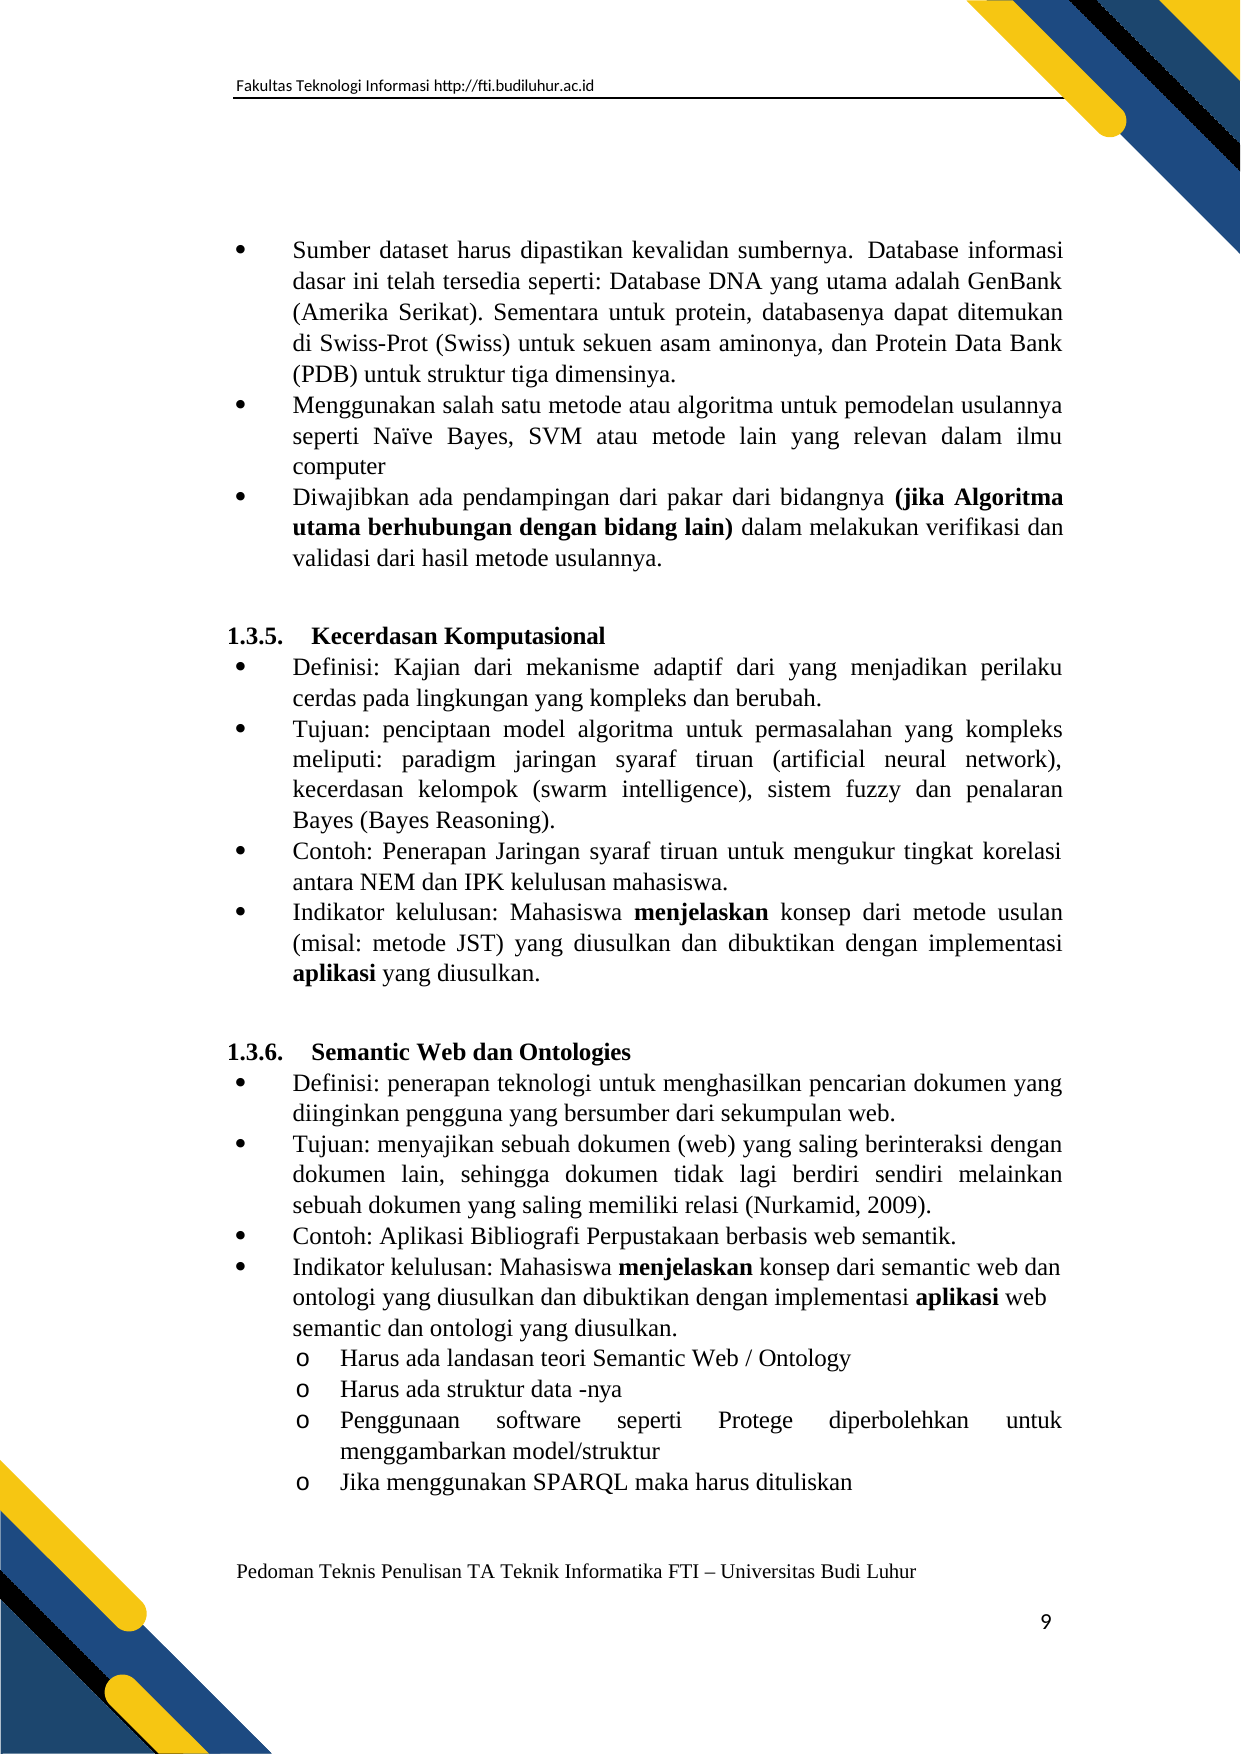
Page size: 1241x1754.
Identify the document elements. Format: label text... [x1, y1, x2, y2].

list Tujuan: penciptaan model algoritma untuk permasalahan yang kompleks meliputi: paradigm jaringan syaraf tiruan (artificial neural network), kecerdasan kelompok (swarm intelligence), sistem fuzzy dan penalaran Bayes (Bayes Reasoning). [236, 714, 1063, 834]
list Diwajibkan ada pendampingan dari pakar dari bidangnya (jika Algoritma utama berhubungan dengan bidang lain) dalam melakukan verifikasi dan validasi dari hasil metode usulannya. [236, 482, 1064, 571]
list Definisi: Kajian dari mekanisme adaptif dari yang menjadikan perilaku cerdas pada lingkungan yang kompleks dan berubah. [236, 652, 1063, 712]
list Jika menggunakan SPARQL maka harus dituliskan [295, 1467, 1090, 1498]
list Definisi: penerapan teknologi untuk menghasilkan pencarian dokumen yang diinginkan pengguna yang bersumber dari sekumpulan web. [236, 1068, 1063, 1127]
picture [1068, 0, 1241, 172]
list Indikator kelulusan: Mahasiswa menjelaskan konsep dari semantic web dan ontologi yang diusulkan dan dibuktikan dengan implementasi aplikasi web semantic dan ontologi yang diusulkan. [236, 1252, 1061, 1341]
list Harus ada landasan teori Semantic Web / Ontology [295, 1343, 1090, 1374]
picture [0, 1570, 184, 1754]
list Menggunakan salah satu metode atau algoritma untuk pemodelan usulannya seperti Naïve Bayes, SVM atau metode lain yang relevan dalam ilmu computer [236, 391, 1063, 480]
list Tujuan: menyajikan sebuah dokumen (web) yang saling berinteraksi dengan dokumen lain, sehingga dokumen tidak lagi berdiri sendiri melainkan sebuah dokumen yang saling memiliki relasi (Nurkamid, 2009). [236, 1129, 1063, 1218]
list Contoh: Aplikasi Bibliografi Perpustakaan berbasis web semantik. [236, 1221, 1090, 1250]
subtitle Kecerdasan Komputasional [227, 621, 1090, 650]
subtitle Semantic Web dan Ontologies [227, 1037, 1090, 1065]
list Indikator kelulusan: Mahasiswa menjelaskan konsep dari metode usulan (misal: metode JST) yang diusulkan dan dibuktikan dengan implementasi aplikasi yang diusulkan. [236, 897, 1063, 987]
list Sumber dataset harus dipastikan kevalidan sumbernya. Database informasi dasar ini telah tersedia seperti: Database DNA yang utama adalah GenBank (Amerika Serikat). Sementara untuk protein, databasenya dapat ditemukan di Swiss-Prot (Swiss) untuk sekuen asam aminonya, dan Protein Data Bank (PDB) untuk struktur tiga dimensinya. [236, 235, 1063, 388]
list Contoh: Penerapan Jaringan syaraf tiruan untuk mengukur tingkat korelasi antara NEM dan IPK kelulusan mahasiswa. [236, 836, 1063, 895]
list Harus ada struktur data -nya [295, 1374, 1090, 1405]
list Penggunaan software seperti Protege diperbolehkan untuk menggambarkan model/struktur [295, 1406, 1063, 1465]
